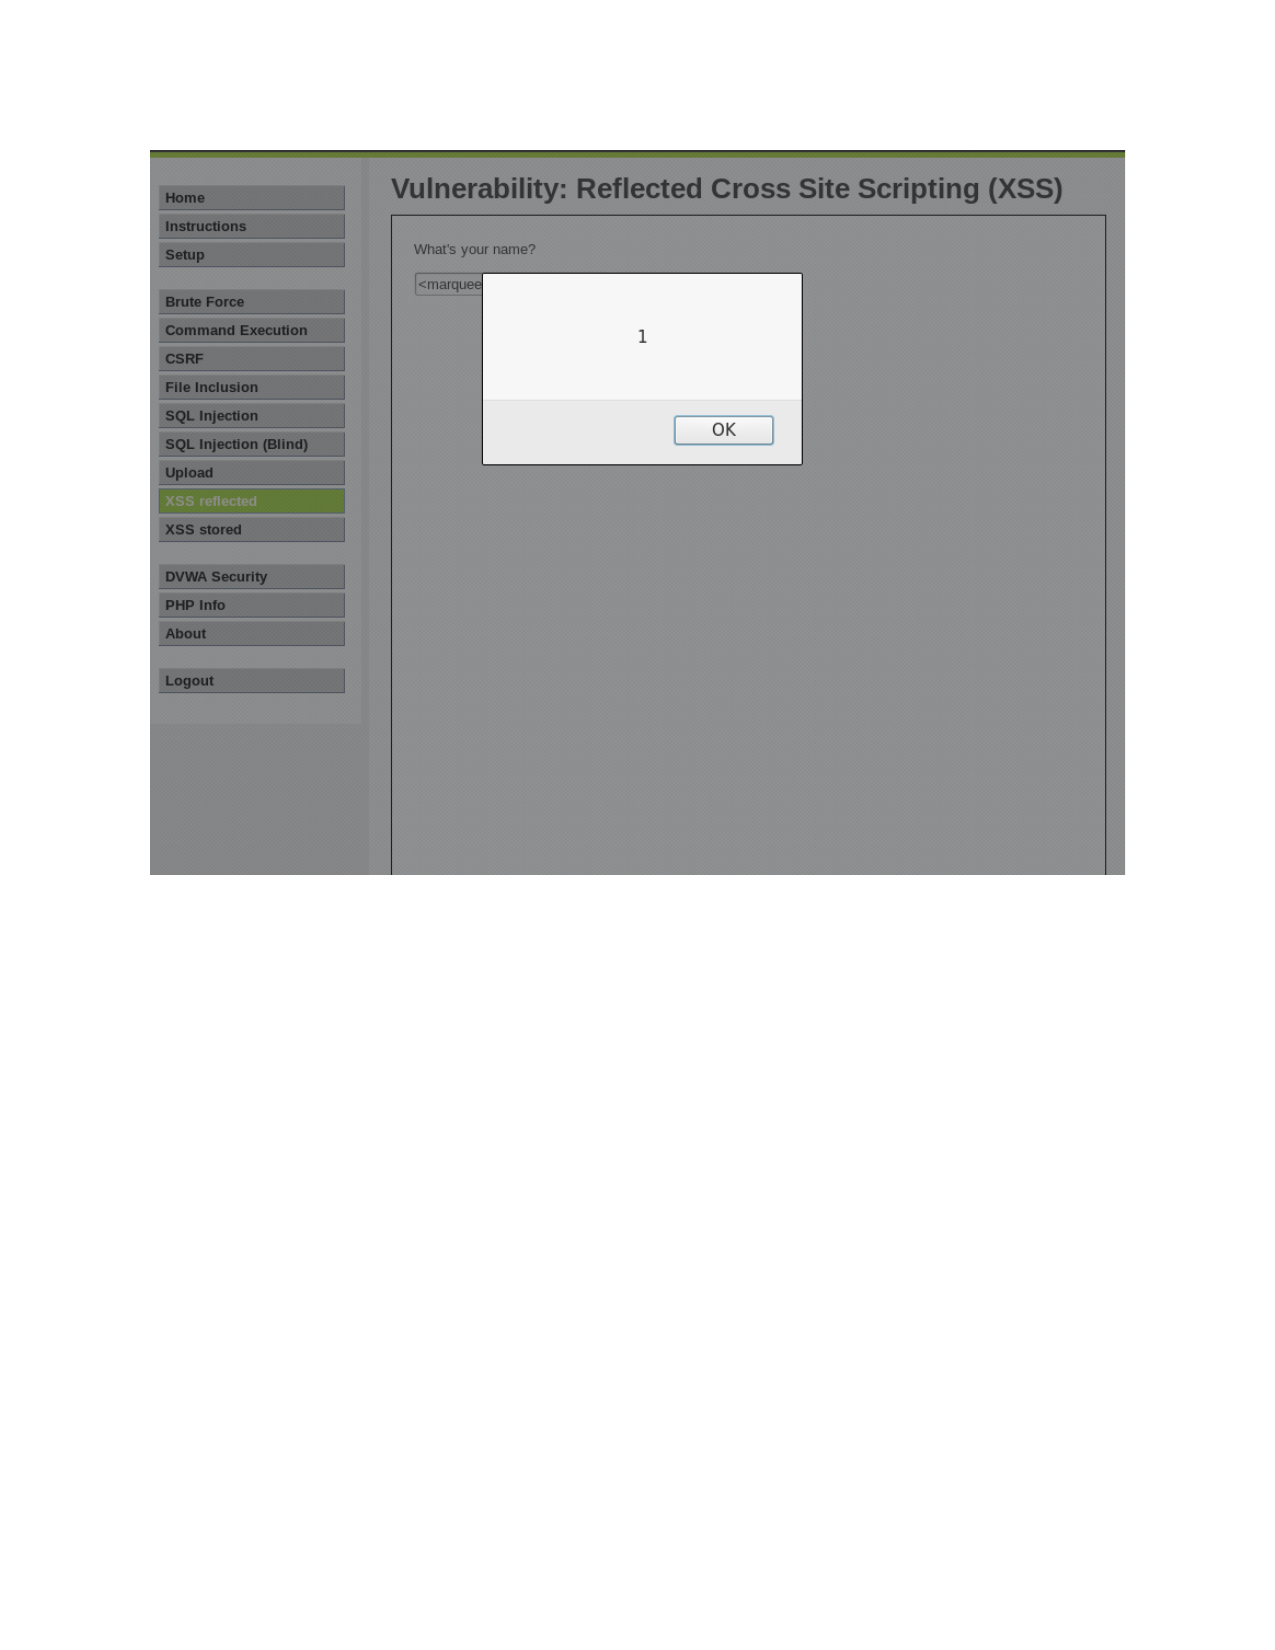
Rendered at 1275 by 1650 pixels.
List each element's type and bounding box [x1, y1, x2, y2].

picture [150, 150, 1125, 875]
